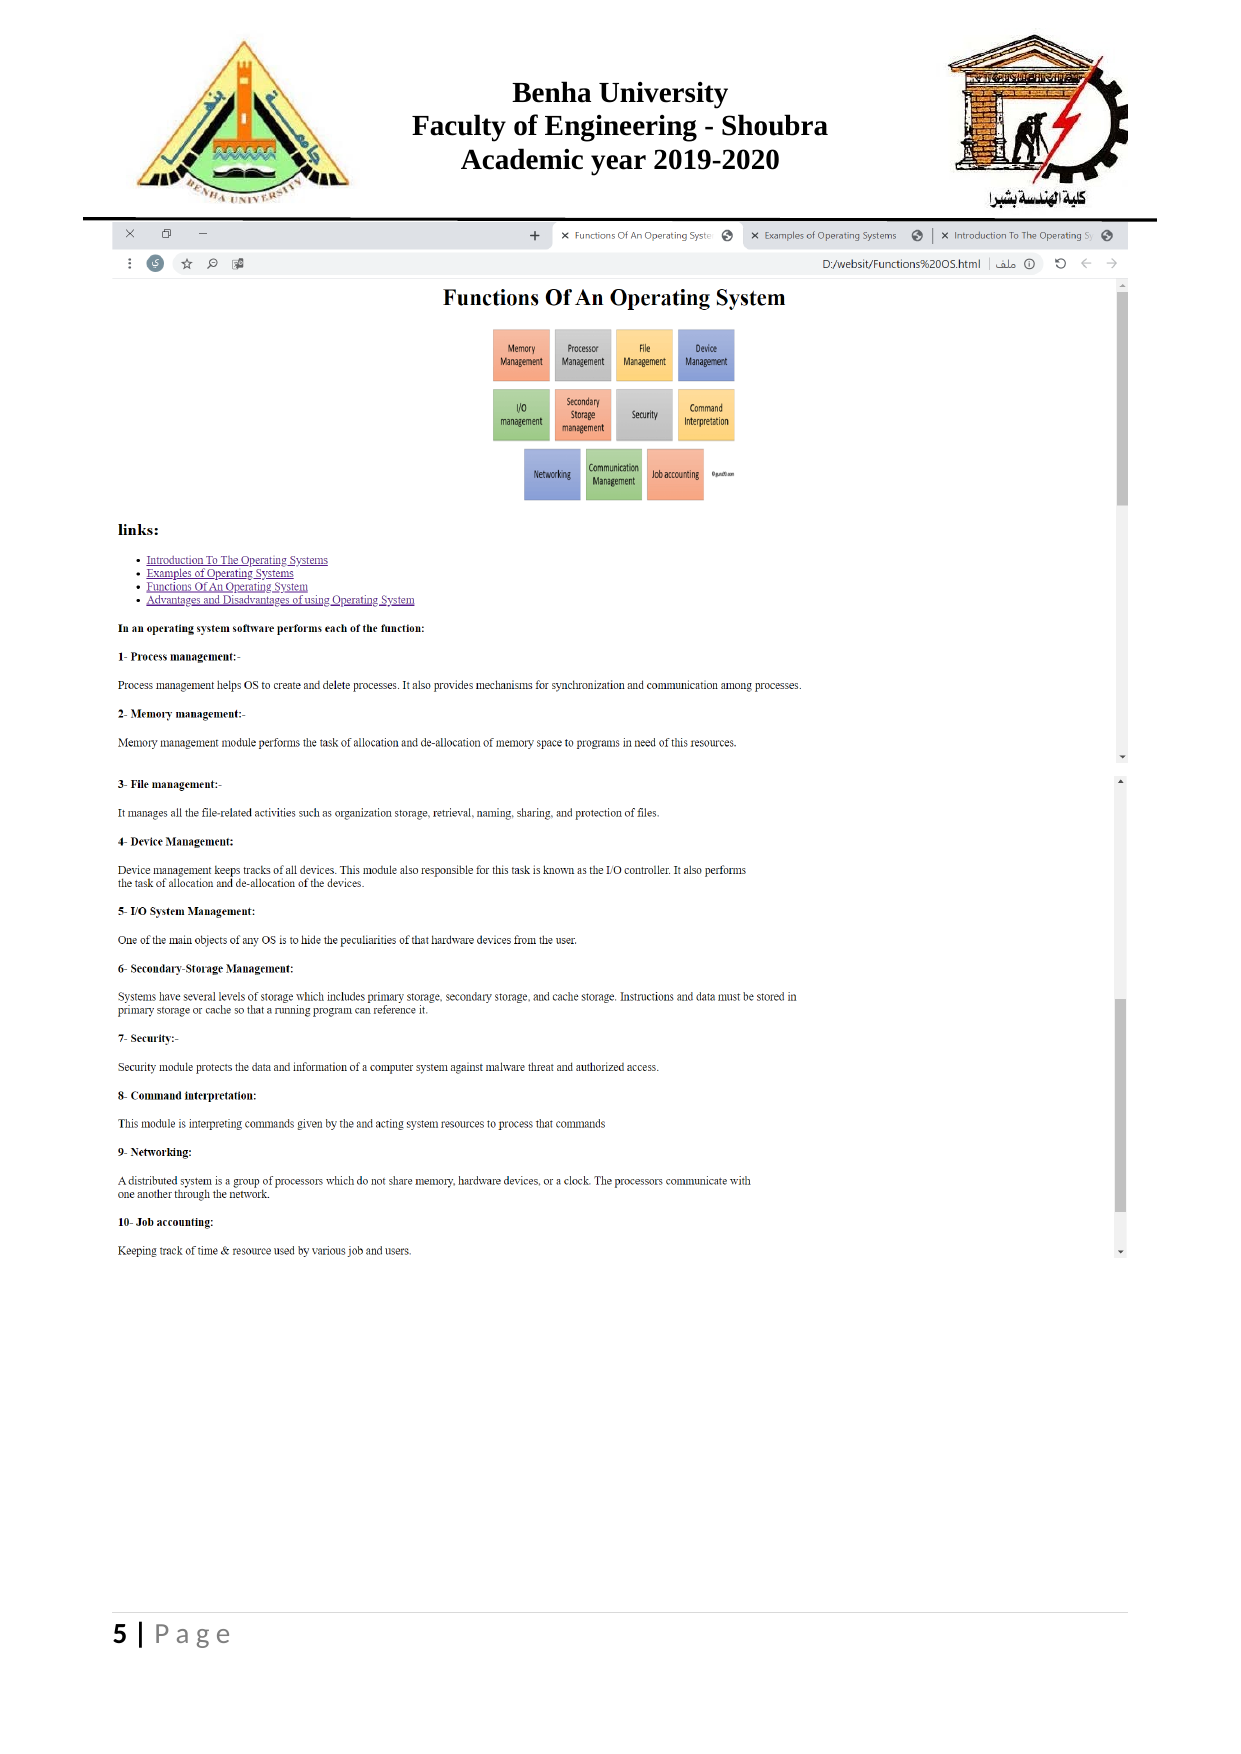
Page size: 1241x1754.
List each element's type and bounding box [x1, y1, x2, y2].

picture [112, 10, 373, 204]
picture [112, 776, 1127, 1258]
picture [921, 28, 1128, 218]
picture [112, 222, 1128, 763]
